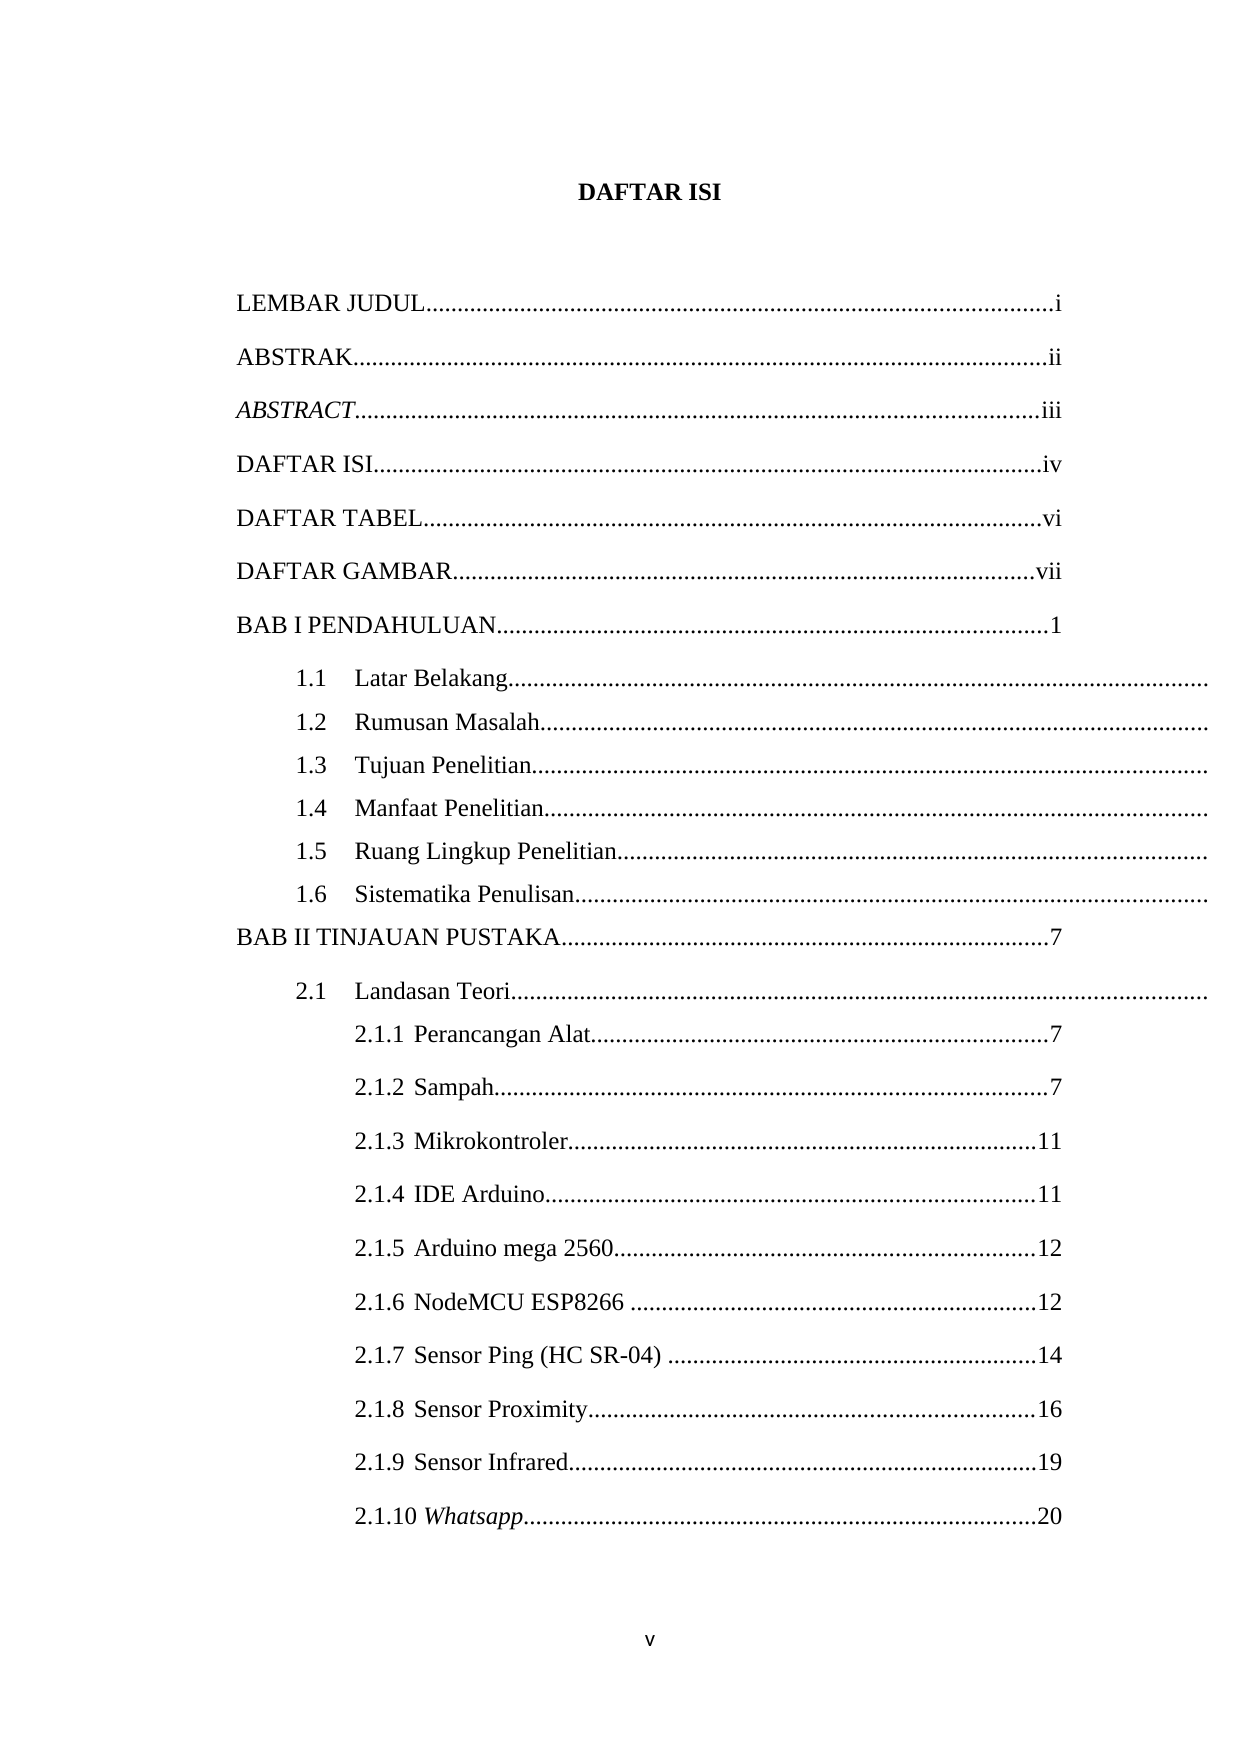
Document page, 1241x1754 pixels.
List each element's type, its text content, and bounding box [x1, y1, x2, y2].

subtitle DAFTAR ISI [236, 177, 1063, 206]
